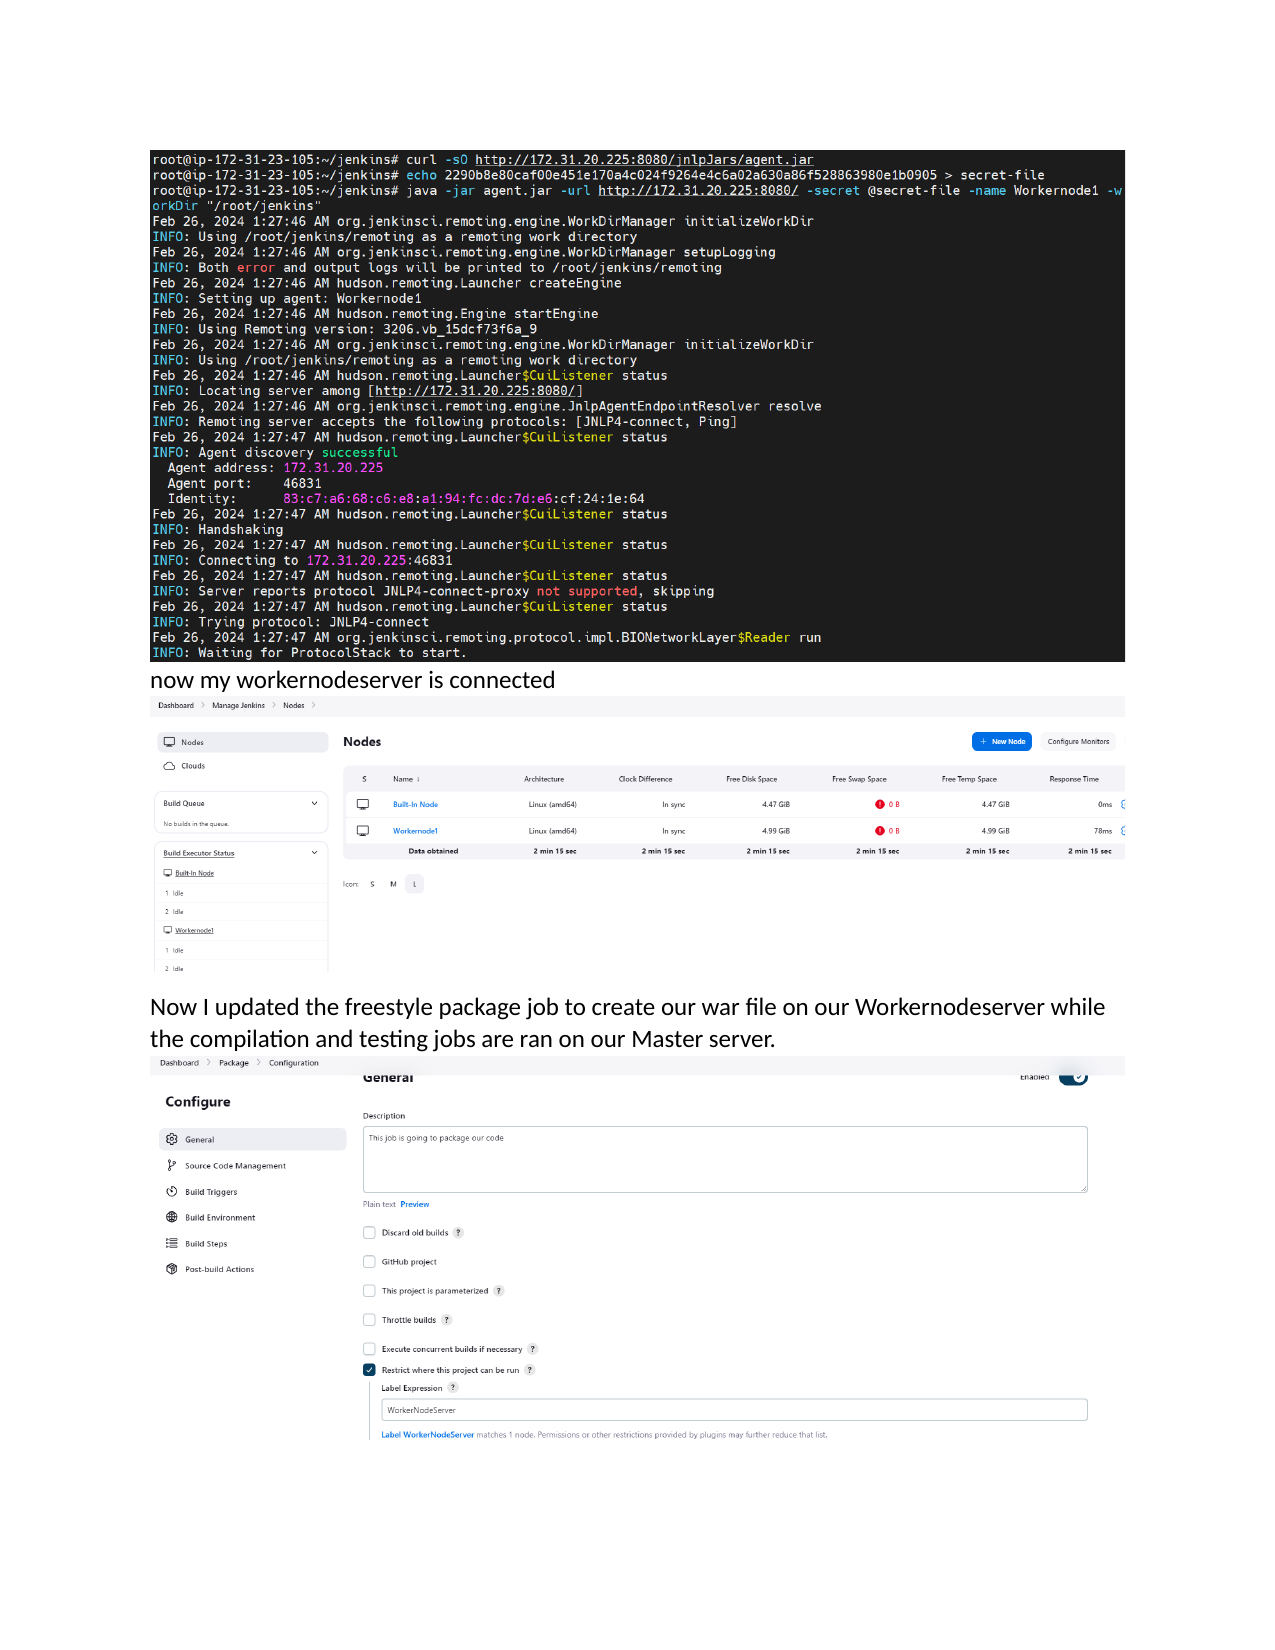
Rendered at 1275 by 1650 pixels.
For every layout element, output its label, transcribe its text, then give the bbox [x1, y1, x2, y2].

picture [150, 696, 1125, 972]
picture [150, 1056, 1125, 1440]
text now my workernodeserver is connected [150, 662, 1125, 696]
picture [150, 150, 1125, 662]
text Now I updated the freestyle package job to create our war file on our Workernodeserver while the compilation and testing jobs are ran on our Master server. [150, 991, 1125, 1056]
